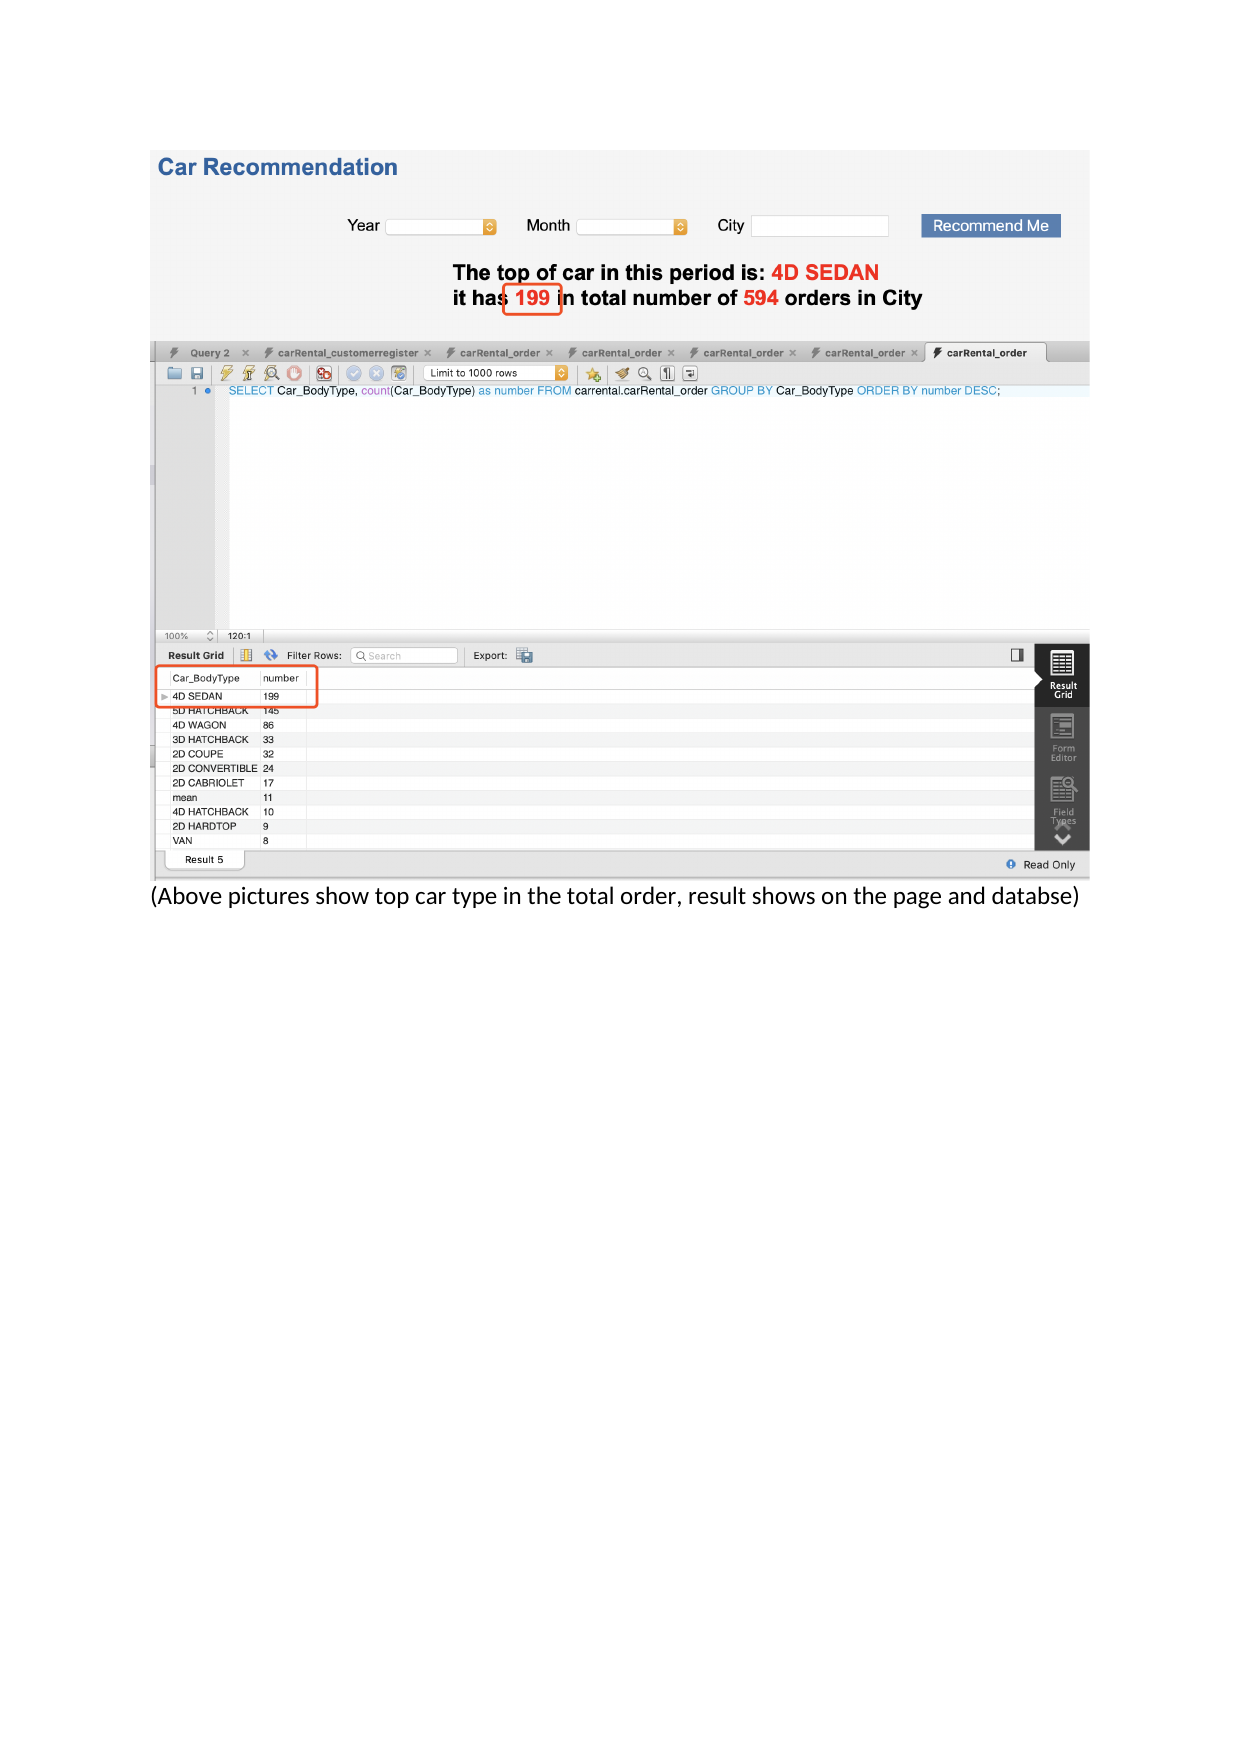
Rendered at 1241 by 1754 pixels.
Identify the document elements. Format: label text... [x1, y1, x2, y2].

text (Above pictures show top car type in the total order, result shows on the page and databse) [150, 881, 1090, 911]
picture [150, 150, 1090, 881]
